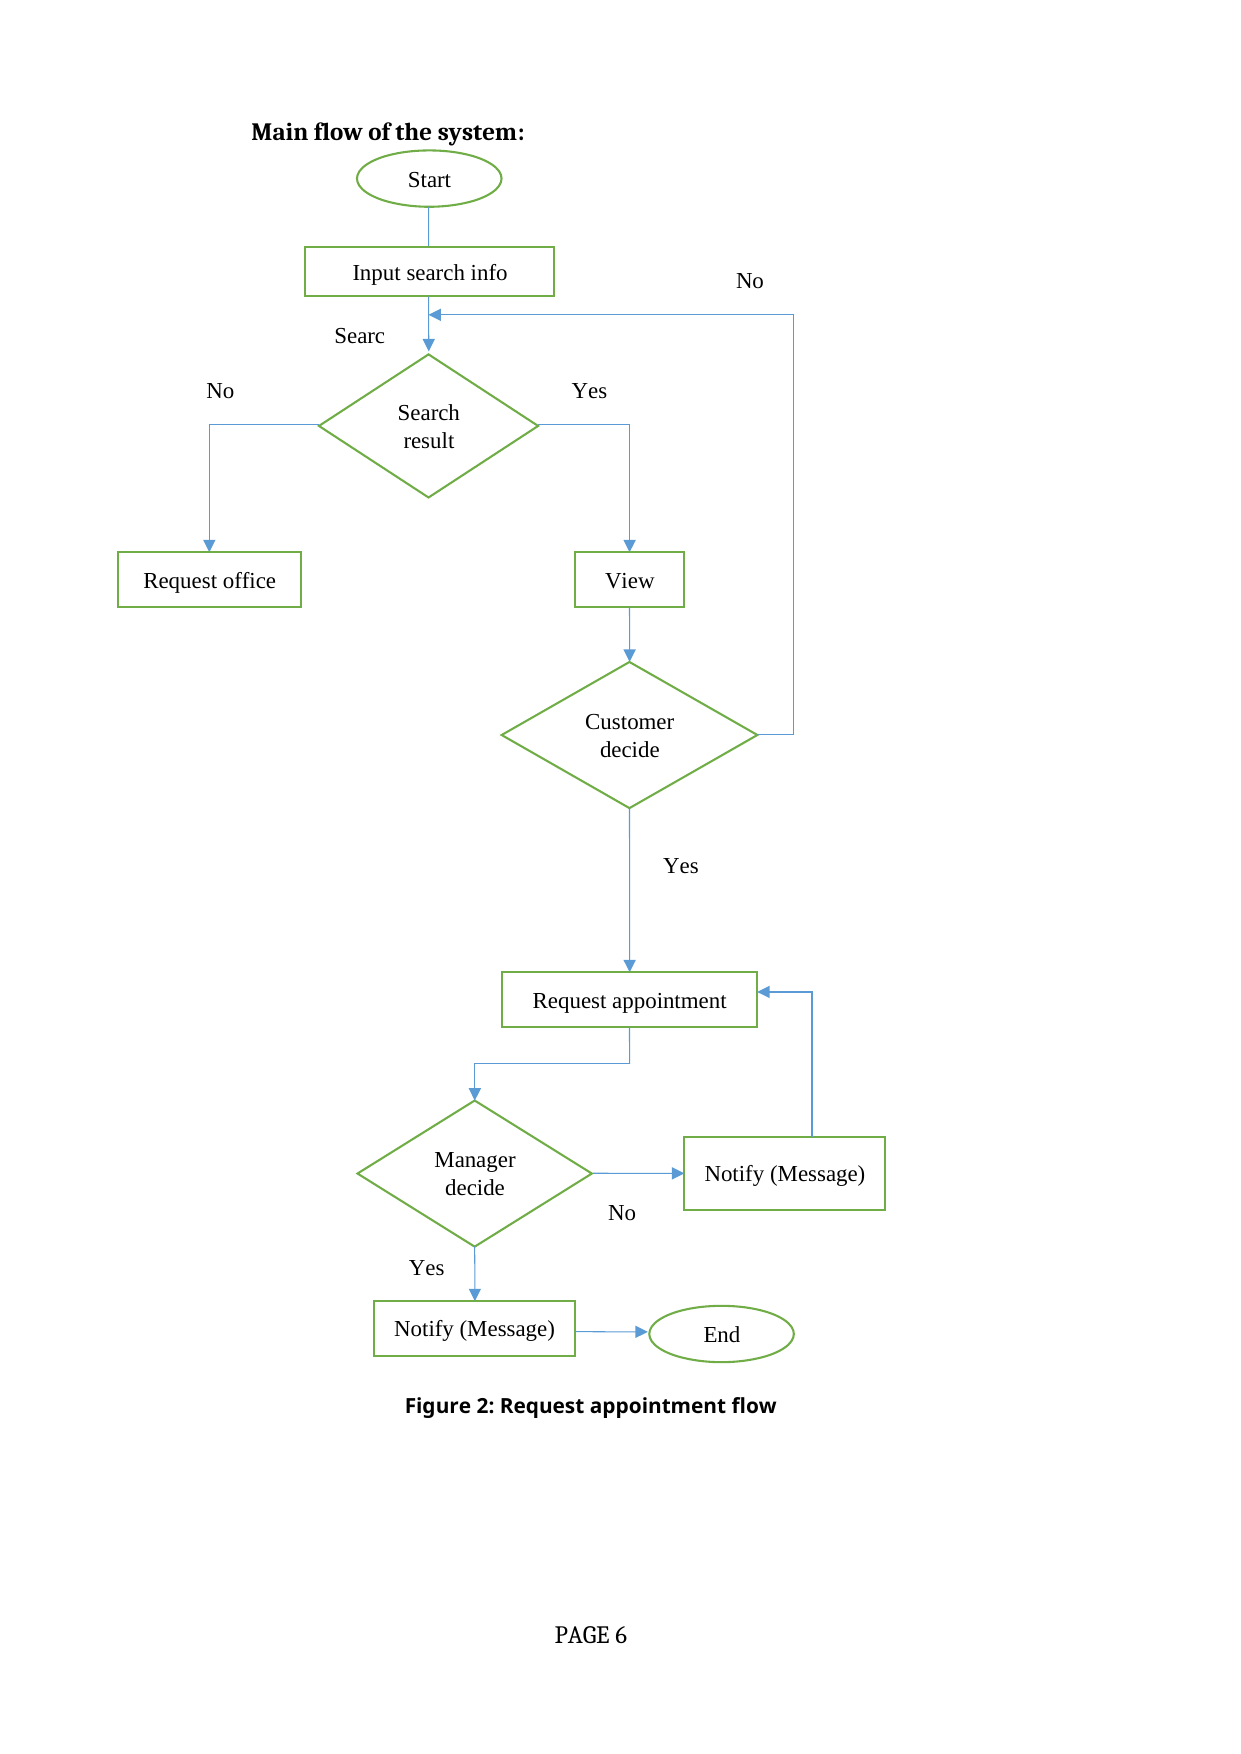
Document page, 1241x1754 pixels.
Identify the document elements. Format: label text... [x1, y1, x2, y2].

text Main flow of the system: [251, 118, 1063, 147]
text Figure 2: Request appointment flow [118, 1391, 1063, 1419]
